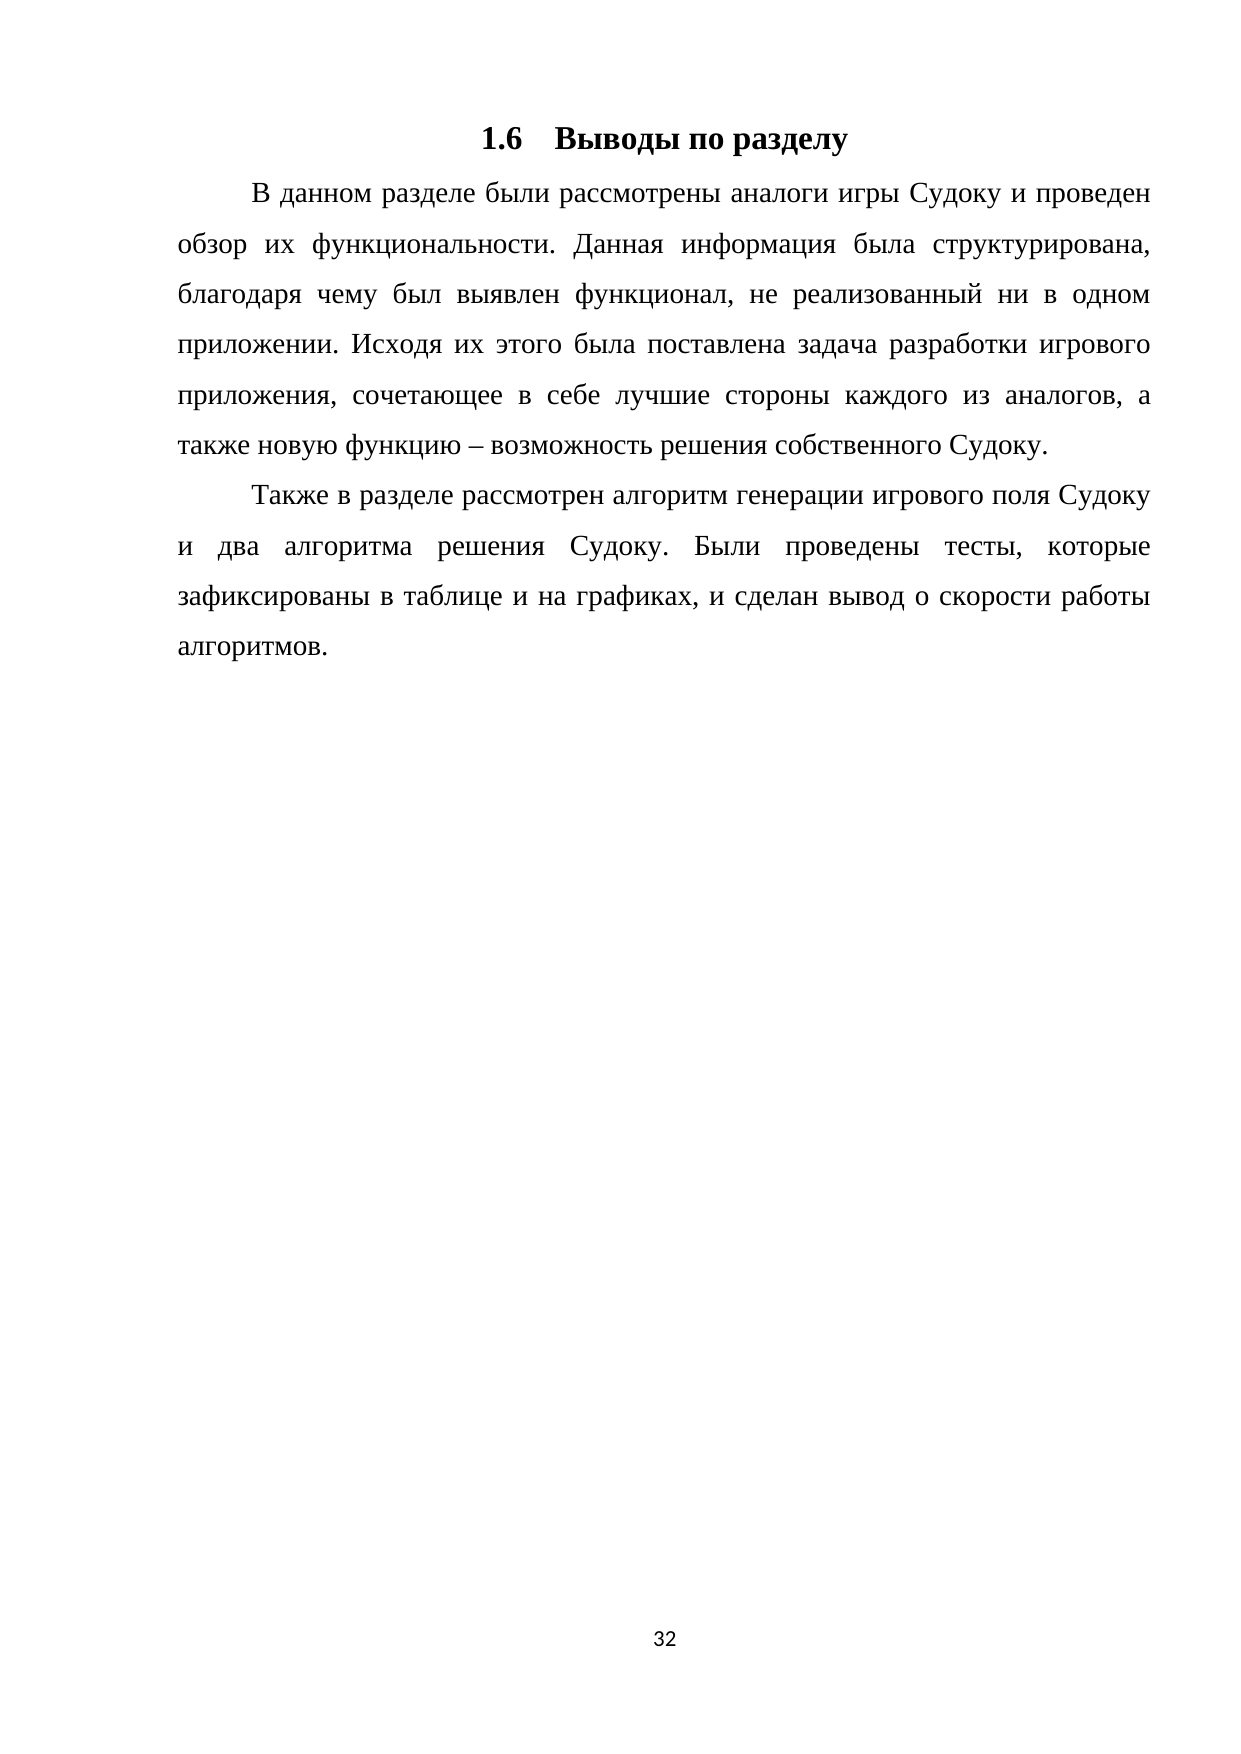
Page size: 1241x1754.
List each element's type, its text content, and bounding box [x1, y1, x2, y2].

text В данном разделе были рассмотрены аналоги игры Судоку и проведен обзор их функциональности. Данная информация была структурирована, благодаря чему был выявлен функционал, не реализованный ни в одном приложении. Исходя их этого была поставлена задача разработки игрового приложения, сочетающее в себе лучшие стороны каждого из аналогов, а также новую функцию – возможность решения собственного Судоку. [177, 176, 1152, 461]
subtitle Выводы по разделу [177, 118, 1152, 156]
text Также в разделе рассмотрен алгоритм генерации игрового поля Судоку и два алгоритма решения Судоку. Были проведены тесты, которые зафиксированы в таблице и на графиках, и сделан вывод о скорости работы алгоритмов. [177, 477, 1152, 662]
